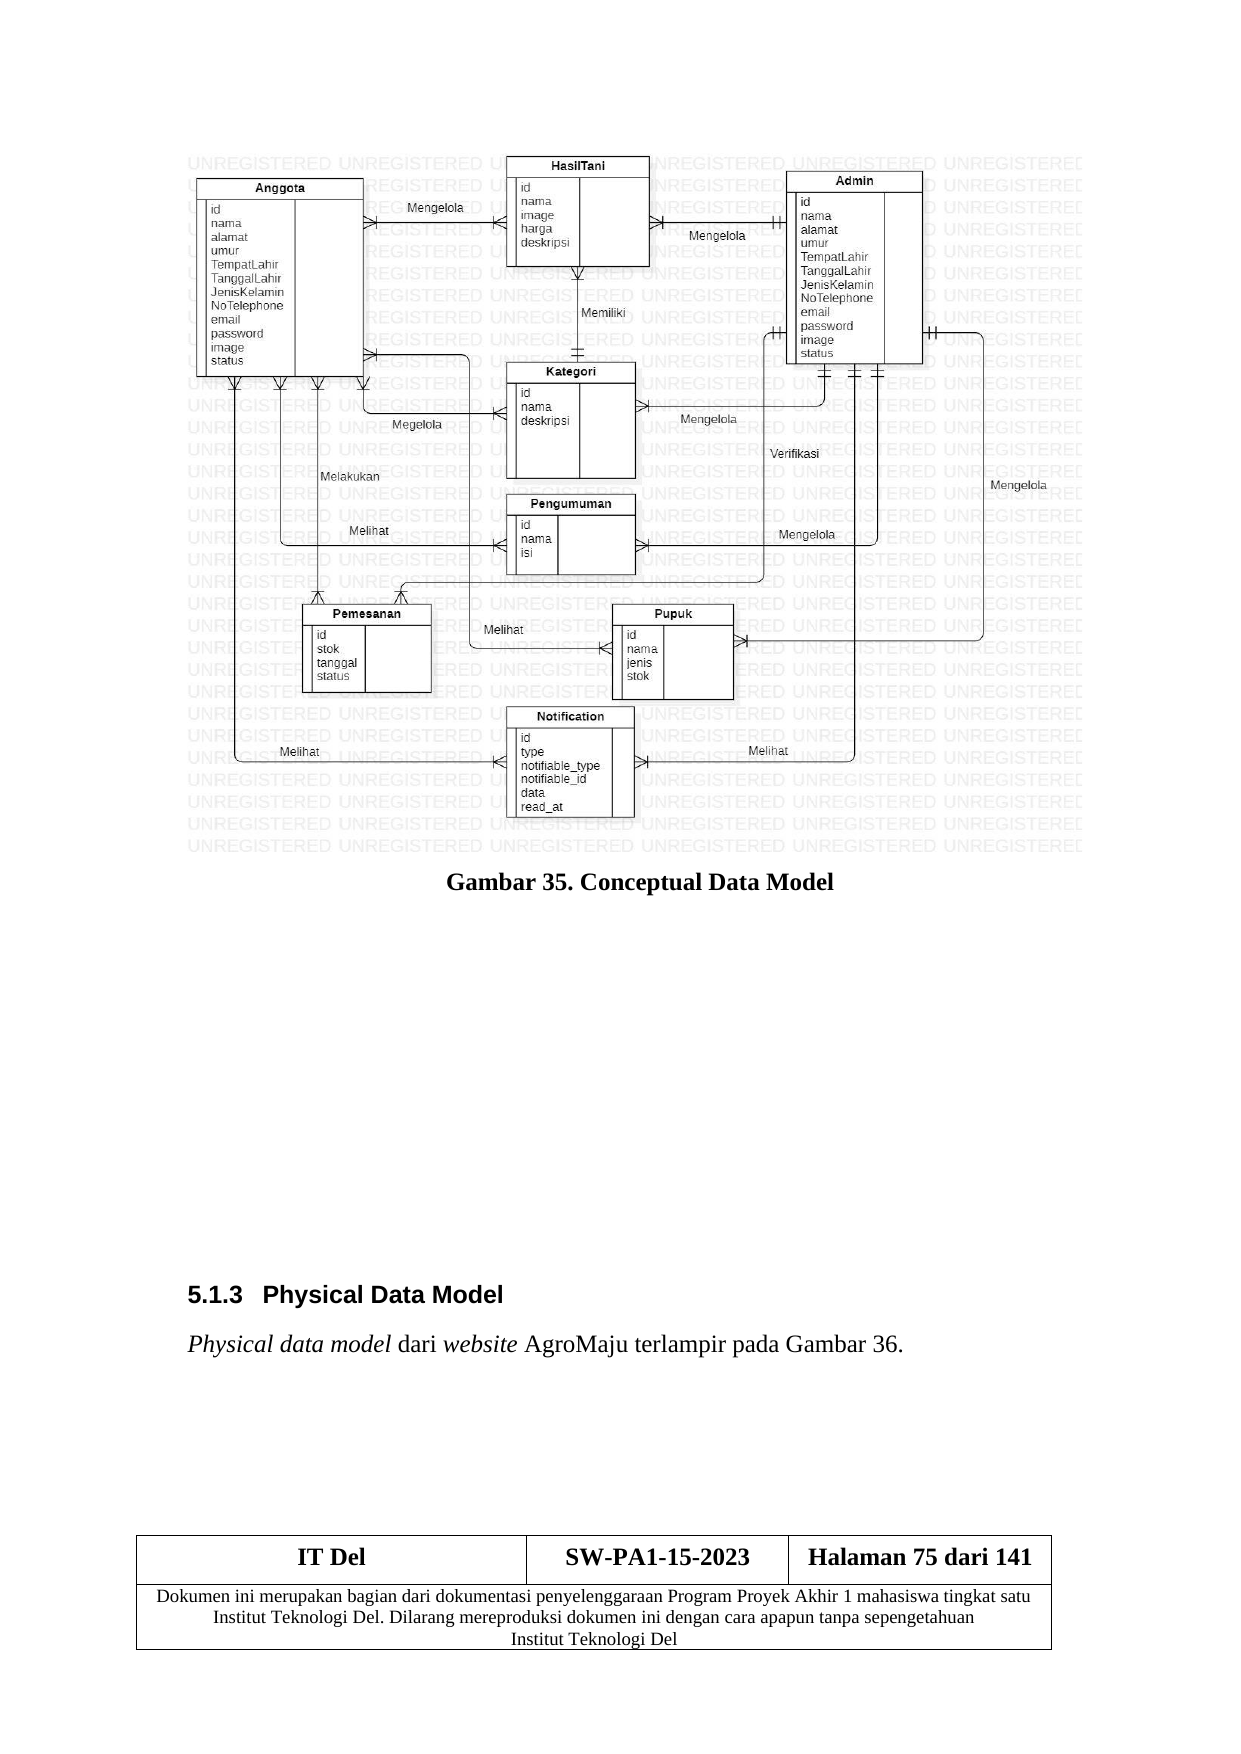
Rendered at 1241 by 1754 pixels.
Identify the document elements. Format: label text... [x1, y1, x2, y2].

text Physical data model dari website AgroMaju terlampir pada Gambar 36. [187, 1329, 1092, 1358]
text Gambar 35. Conceptual Data Model [187, 867, 1092, 896]
subtitle Physical Data Model [187, 1280, 1092, 1309]
picture [187, 147, 1083, 853]
